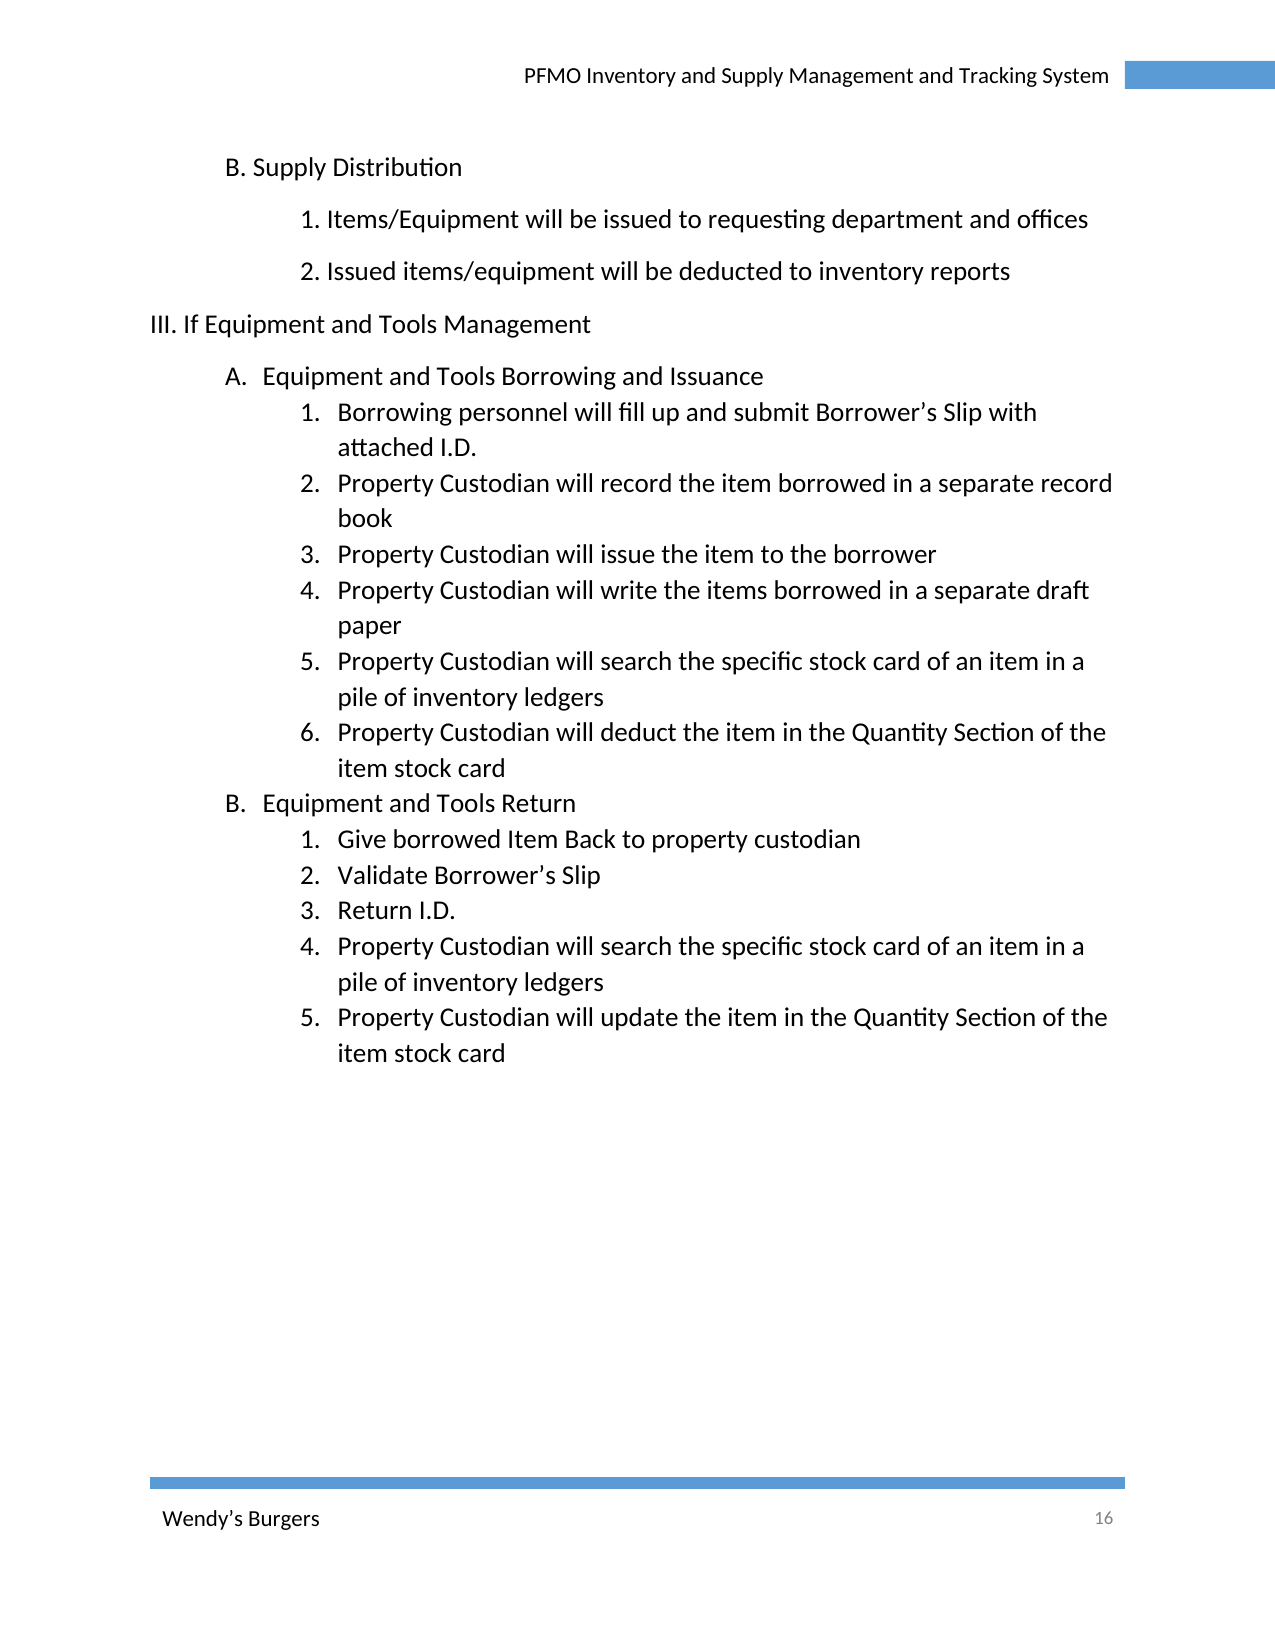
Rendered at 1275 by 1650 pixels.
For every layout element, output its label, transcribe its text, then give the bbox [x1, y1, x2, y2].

list Validate Borrower’s Slip [300, 858, 1125, 891]
text III. If Equipment and Tools Management [150, 307, 1125, 340]
list Equipment and Tools Return [225, 787, 1125, 820]
list Property Custodian will search the specific stock card of an item in a pile of inventory ledgers [300, 929, 1125, 998]
text 1. Items/Equipment will be issued to requesting department and offices [300, 202, 1125, 235]
list Return I.D. [300, 893, 1125, 927]
list Borrowing personnel will fill up and submit Borrower’s Slip with attached I.D. [300, 395, 1125, 463]
text 2. Issued items/equipment will be deducted to inventory reports [150, 254, 1125, 288]
list Property Custodian will update the item in the Quantity Section of the item stock card [300, 1000, 1125, 1069]
list Property Custodian will deduct the item in the Quantity Section of the item stock card [300, 715, 1125, 784]
list Property Custodian will record the item borrowed in a separate record book [300, 466, 1125, 535]
list Property Custodian will search the specific stock card of an item in a pile of inventory ledgers [300, 644, 1125, 713]
list Property Custodian will issue the item to the borrower [300, 537, 1125, 570]
list Give borrowed Item Back to property custodian [300, 822, 1125, 855]
list Property Custodian will write the items borrowed in a separate draft paper [300, 573, 1125, 642]
text B. Supply Distribution [150, 150, 1125, 183]
list Equipment and Tools Borrowing and Issuance [225, 359, 1125, 392]
